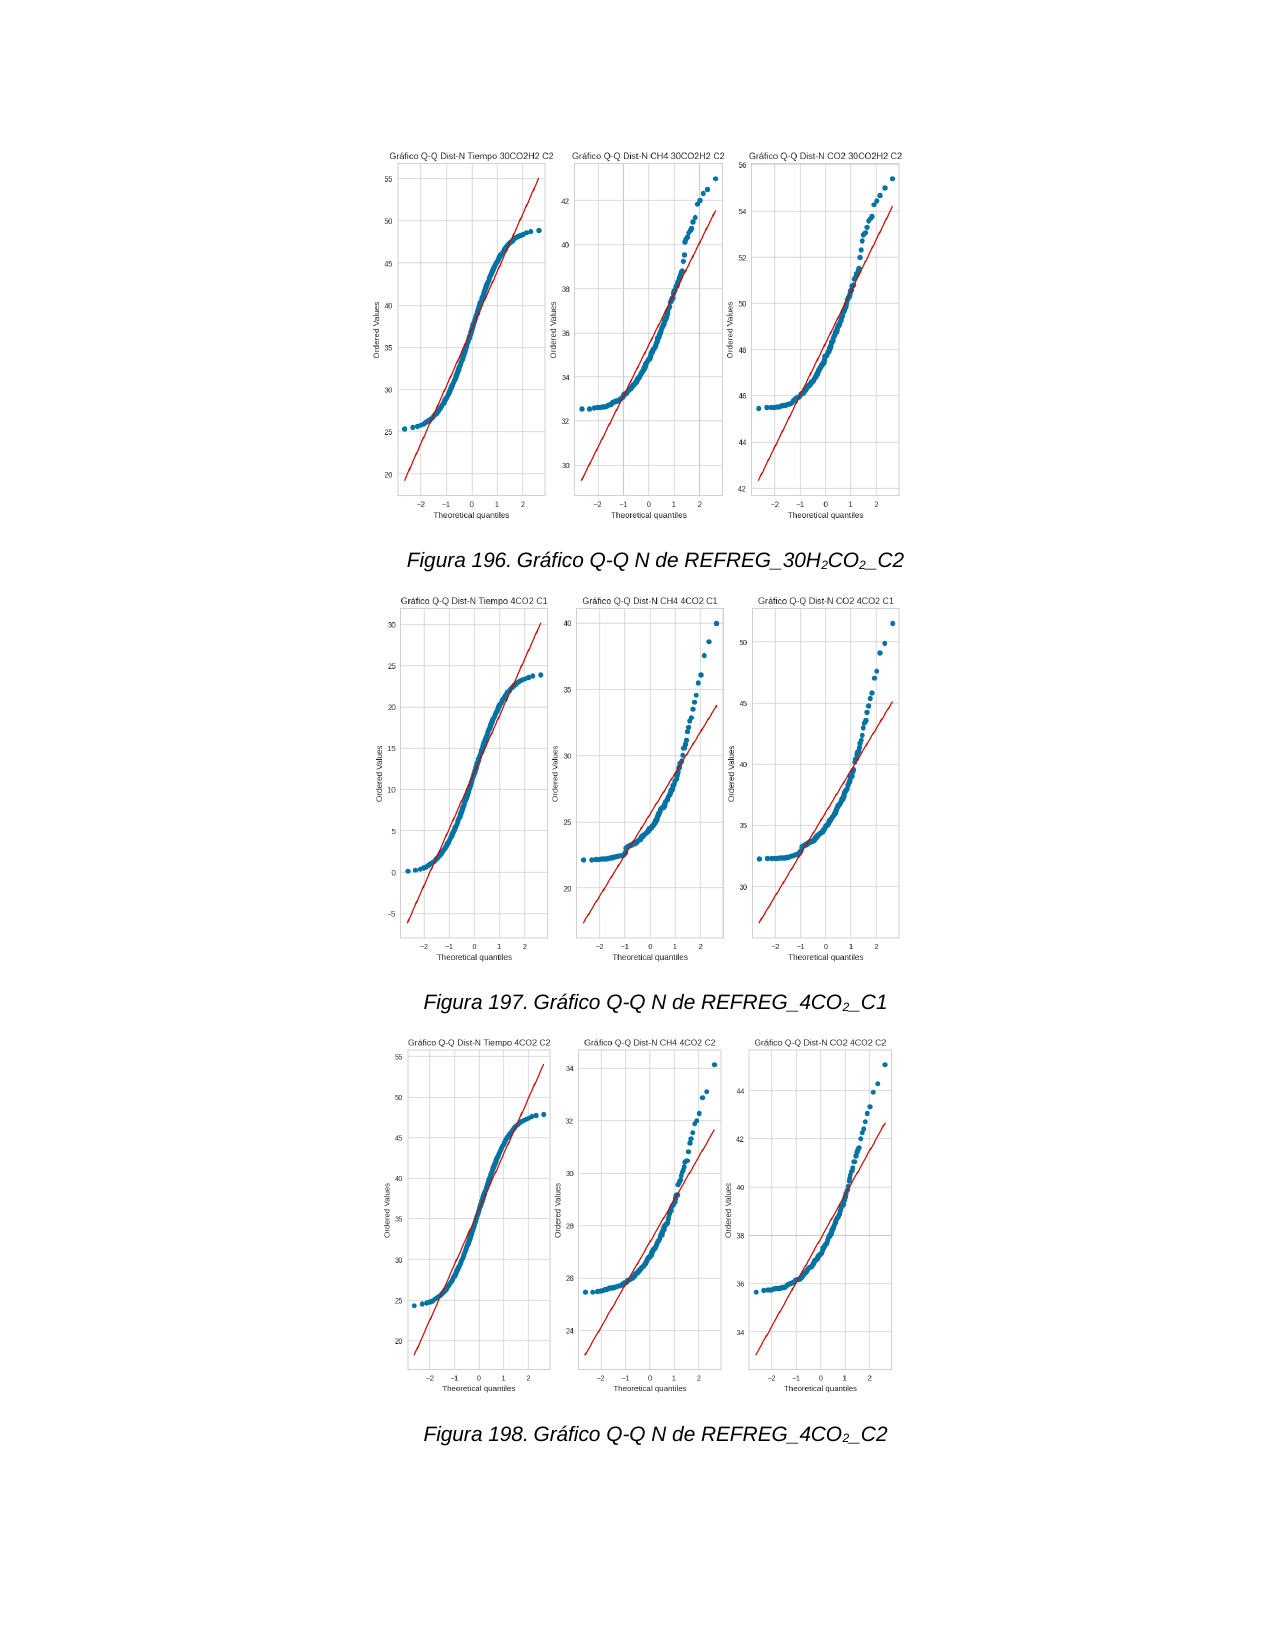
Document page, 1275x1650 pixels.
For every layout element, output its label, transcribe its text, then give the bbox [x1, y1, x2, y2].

text Gráfico Q-Q N de REFREG_4CO2_C1 [215, 990, 1098, 1014]
text Gráfico Q-Q N de REFREG_30H2CO2_C2 [215, 548, 1098, 572]
picture [371, 592, 904, 966]
picture [379, 1034, 896, 1397]
text Gráfico Q-Q N de REFREG_4CO2_C2 [215, 1421, 1098, 1445]
picture [368, 147, 907, 524]
